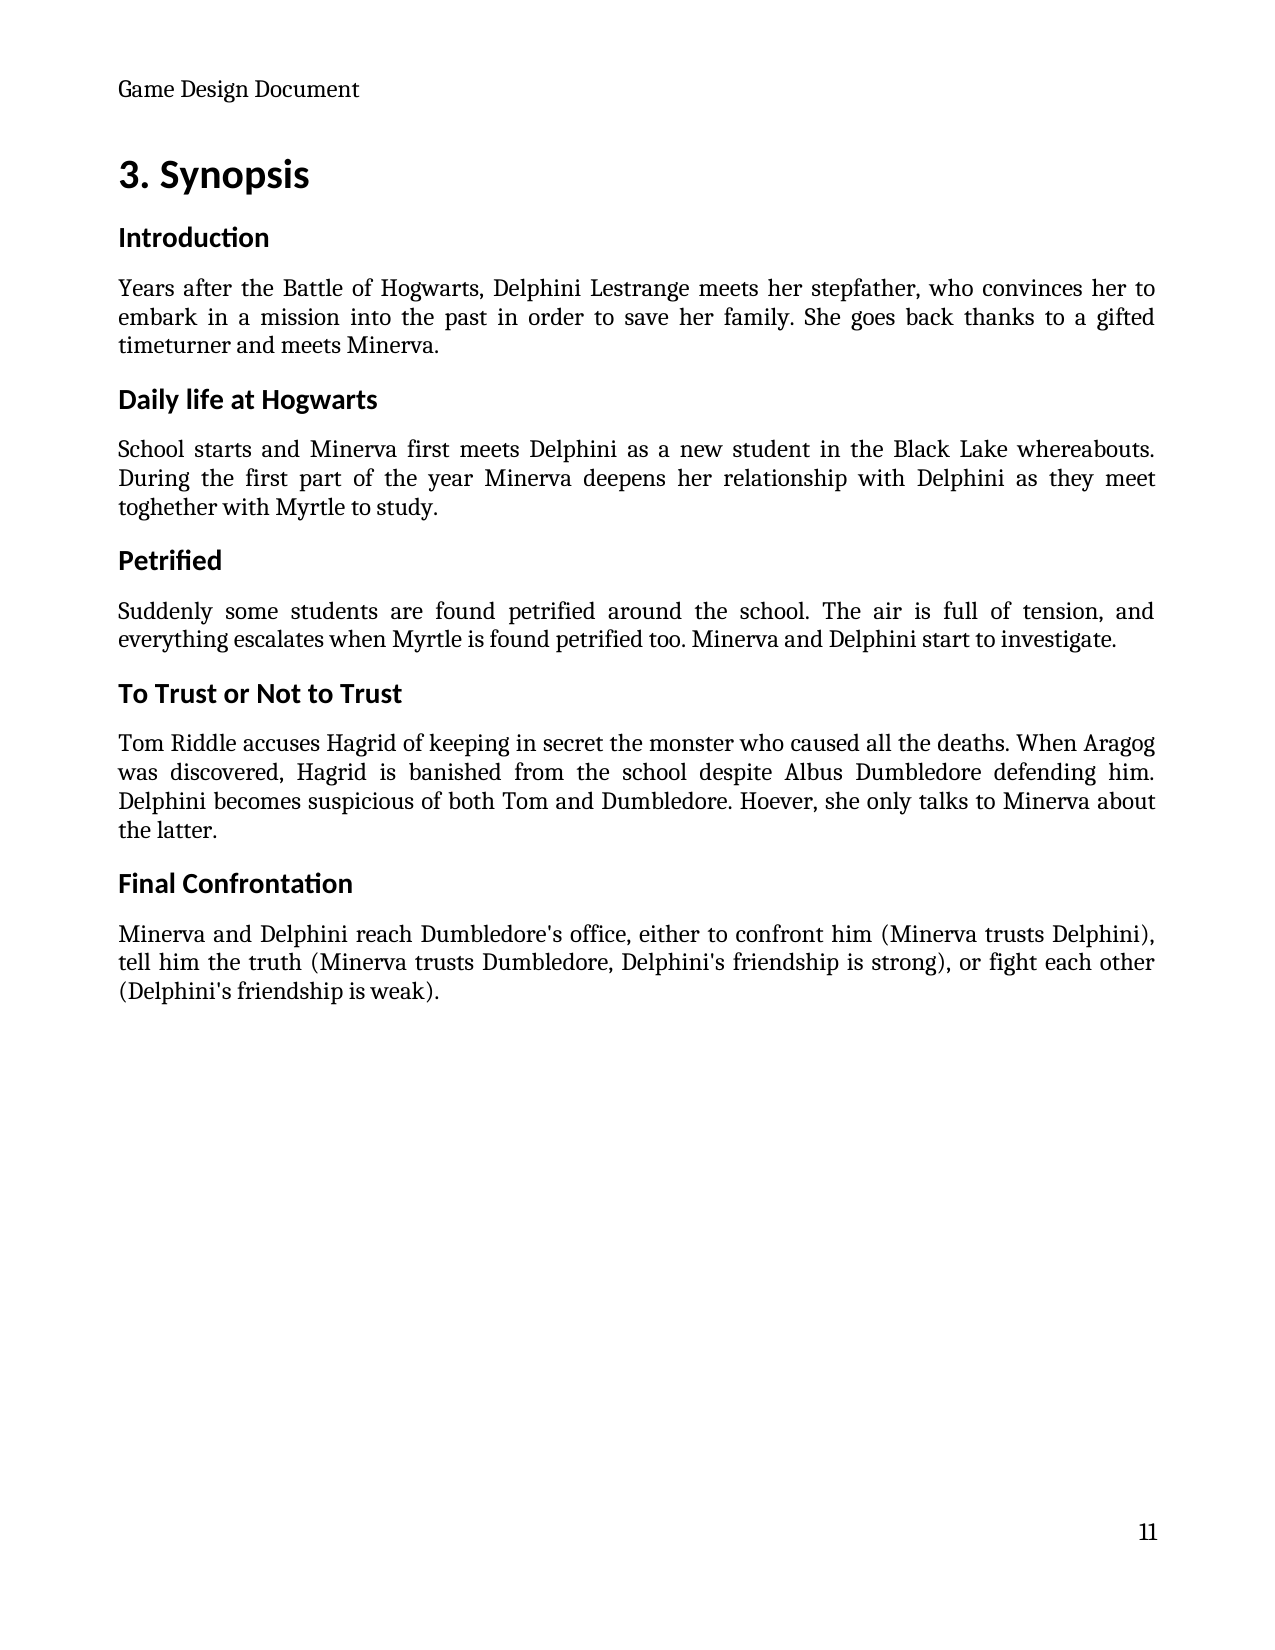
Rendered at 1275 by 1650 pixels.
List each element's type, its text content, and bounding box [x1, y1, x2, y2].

text Tom Riddle accuses Hagrid of keeping in secret the monster who caused all the deaths. When Aragog was discovered, Hagrid is banished from the school despite Albus Dumbledore defending him. Delphini becomes suspicious of both Tom and Dumbledore. Hoever, she only talks to Minerva about the latter. [118, 729, 1157, 844]
text School starts and Minerva first meets Delphini as a new student in the Black Lake whereabouts. During the first part of the year Minerva deepens her relationship with Delphini as they meet toghether with Myrtle to study. [118, 435, 1157, 521]
subtitle 3. Synopsis [118, 148, 1157, 198]
subtitle Introduction [118, 219, 1157, 255]
text Years after the Battle of Hogwarts, Delphini Lestrange meets her stepfather, who convinces her to embark in a mission into the past in order to save her family. She goes back thanks to a gifted timeturner and meets Minerva. [118, 274, 1157, 360]
subtitle Daily life at Hogwarts [118, 381, 1157, 416]
text Suddenly some students are found petrified around the school. The air is full of tension, and everything escalates when Myrtle is found petrified too. Minerva and Delphini start to investigate. [118, 597, 1157, 654]
subtitle To Trust or Not to Trust [118, 675, 1157, 711]
subtitle Petrified [118, 542, 1157, 578]
text Minerva and Delphini reach Dumbledore's office, either to confront him (Minerva trusts Delphini), tell him the truth (Minerva trusts Dumbledore, Delphini's friendship is strong), or fight each other (Delphini's friendship is weak). [118, 919, 1157, 1006]
subtitle Final Confrontation [118, 865, 1157, 901]
